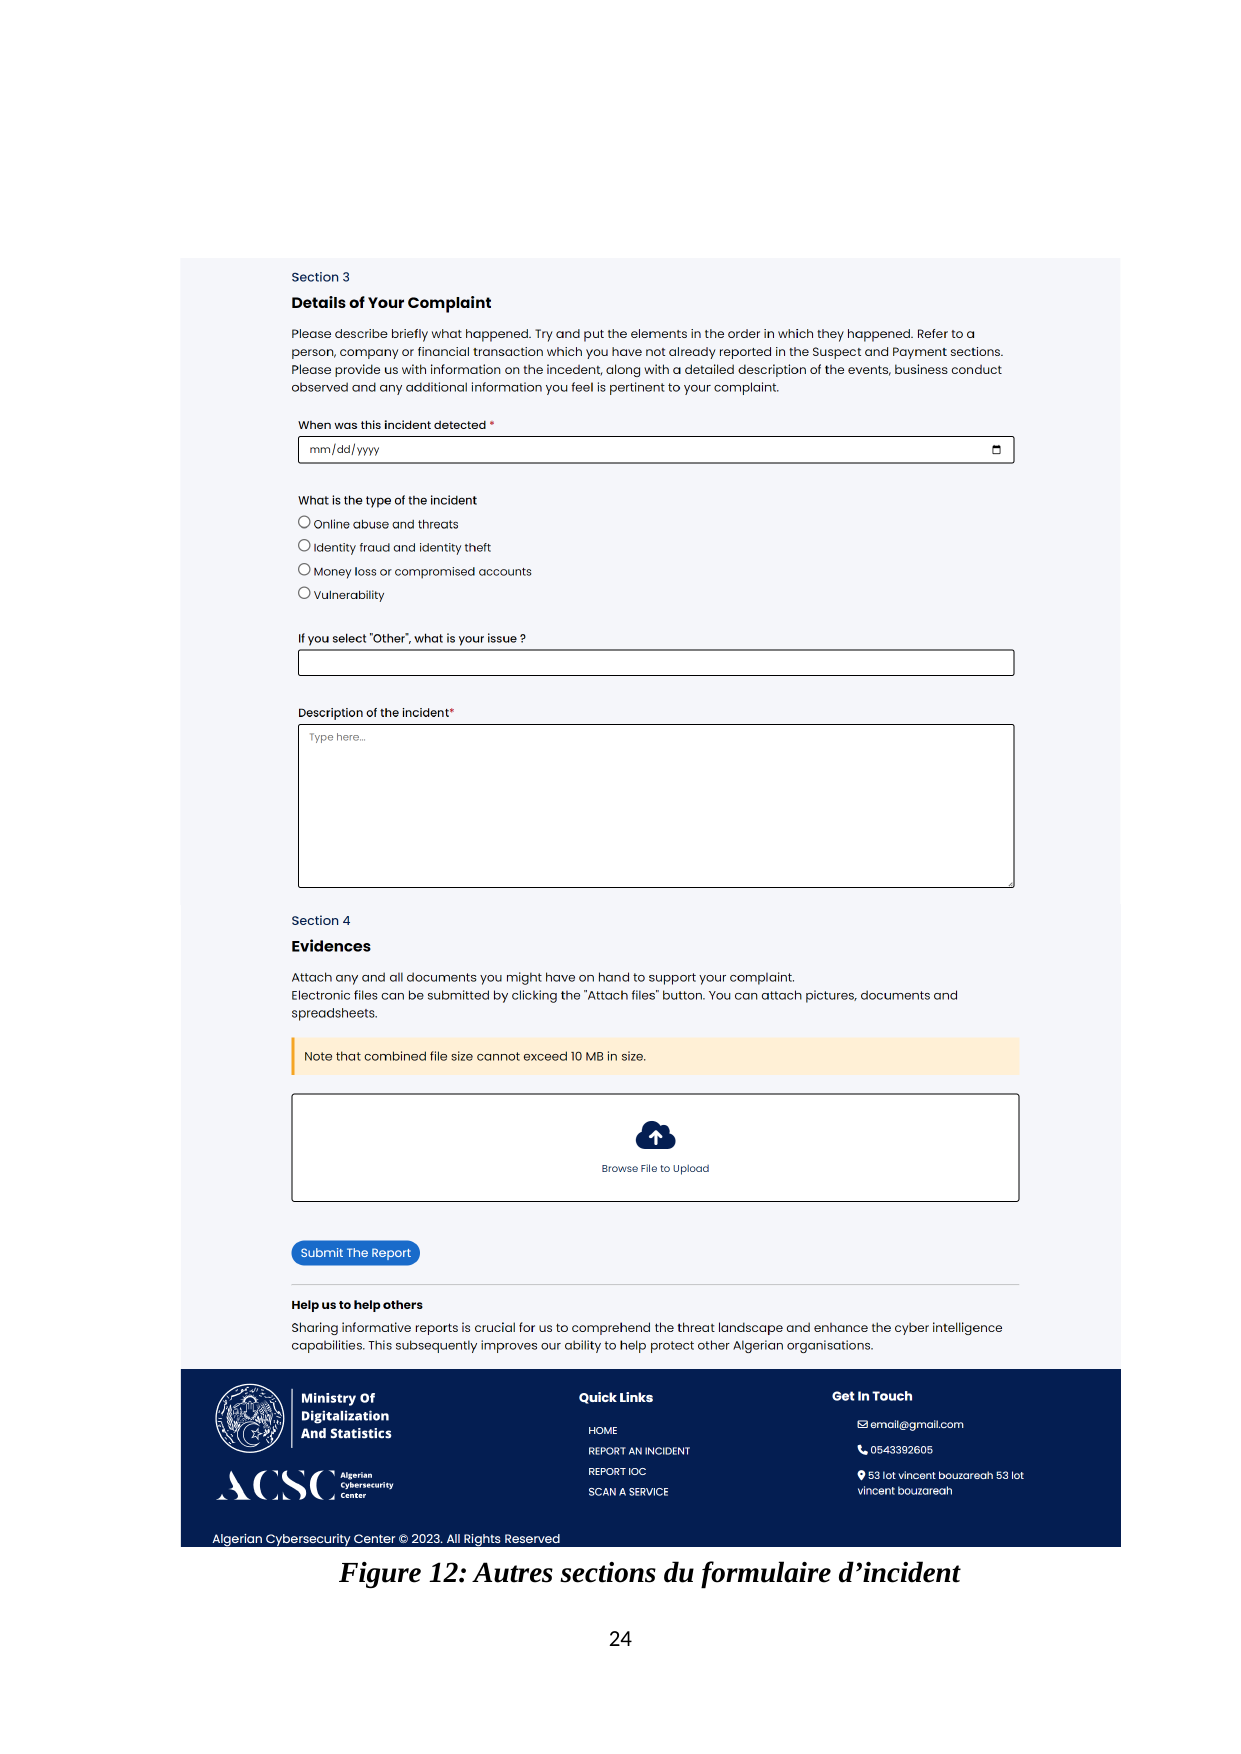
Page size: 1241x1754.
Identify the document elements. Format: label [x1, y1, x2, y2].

picture [180, 258, 1121, 1547]
